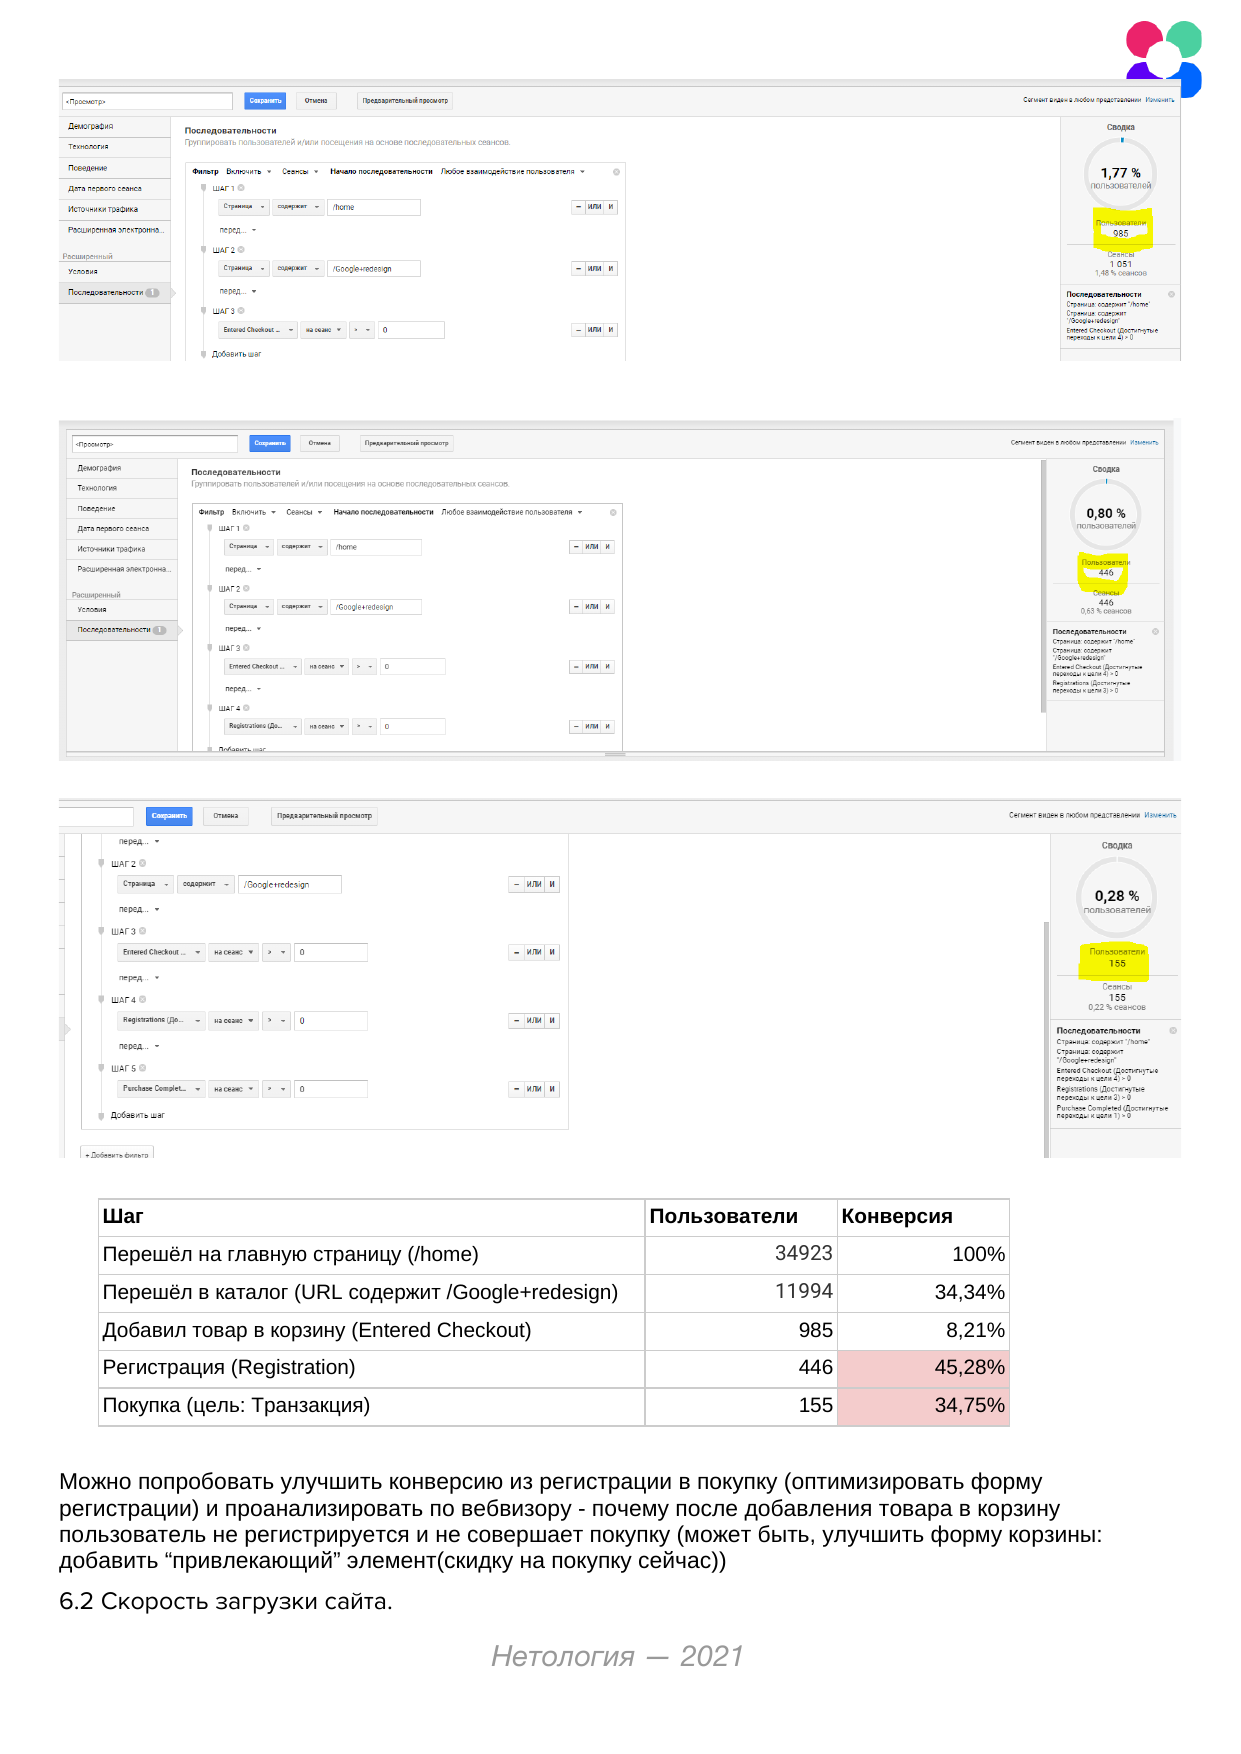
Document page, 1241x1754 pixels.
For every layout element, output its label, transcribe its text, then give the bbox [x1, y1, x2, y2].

picture [58, 798, 1182, 1158]
table_cell 100% [838, 1237, 1009, 1274]
table_cell 34,34% [838, 1275, 1009, 1312]
table_cell Покупка (цель: Транзакция) [99, 1389, 644, 1425]
table_cell Регистрация (Registration) [99, 1351, 644, 1387]
table_cell 11994 [646, 1275, 837, 1312]
table_cell 446 [646, 1351, 837, 1387]
table_cell 155 [646, 1389, 837, 1425]
table_cell 8,21% [838, 1313, 1009, 1349]
table_cell 34923 [646, 1237, 837, 1274]
table_header Шаг [99, 1200, 644, 1236]
picture [58, 418, 1182, 761]
table_header Конверсия [838, 1200, 1009, 1236]
table_header Пользователи [646, 1200, 837, 1236]
table_cell 34,75% [838, 1389, 1009, 1425]
text 6.2 Скорость загрузки сайта. [59, 1586, 1181, 1616]
table_cell Добавил товар в корзину (Entered Checkout) [99, 1313, 644, 1349]
table_cell Перешёл в каталог (URL содержит /Google+redesign) [99, 1275, 644, 1312]
table_cell Перешёл на главную страницу (/home) [99, 1237, 644, 1274]
picture [58, 21, 1202, 361]
table_cell 985 [646, 1313, 837, 1349]
table_cell 45,28% [838, 1351, 1009, 1387]
subtitle Можно попробовать улучшить конверсию из регистрации в покупку (оптимизировать форму регистрации) и проанализировать по вебвизору - почему после добавления товара в корзину пользователь не регистрируется и не совершает покупку (может быть, улучшить форму корзины: добавить “привлекающий” элемент(скидку на покупку сейчас)) [59, 1468, 1181, 1573]
